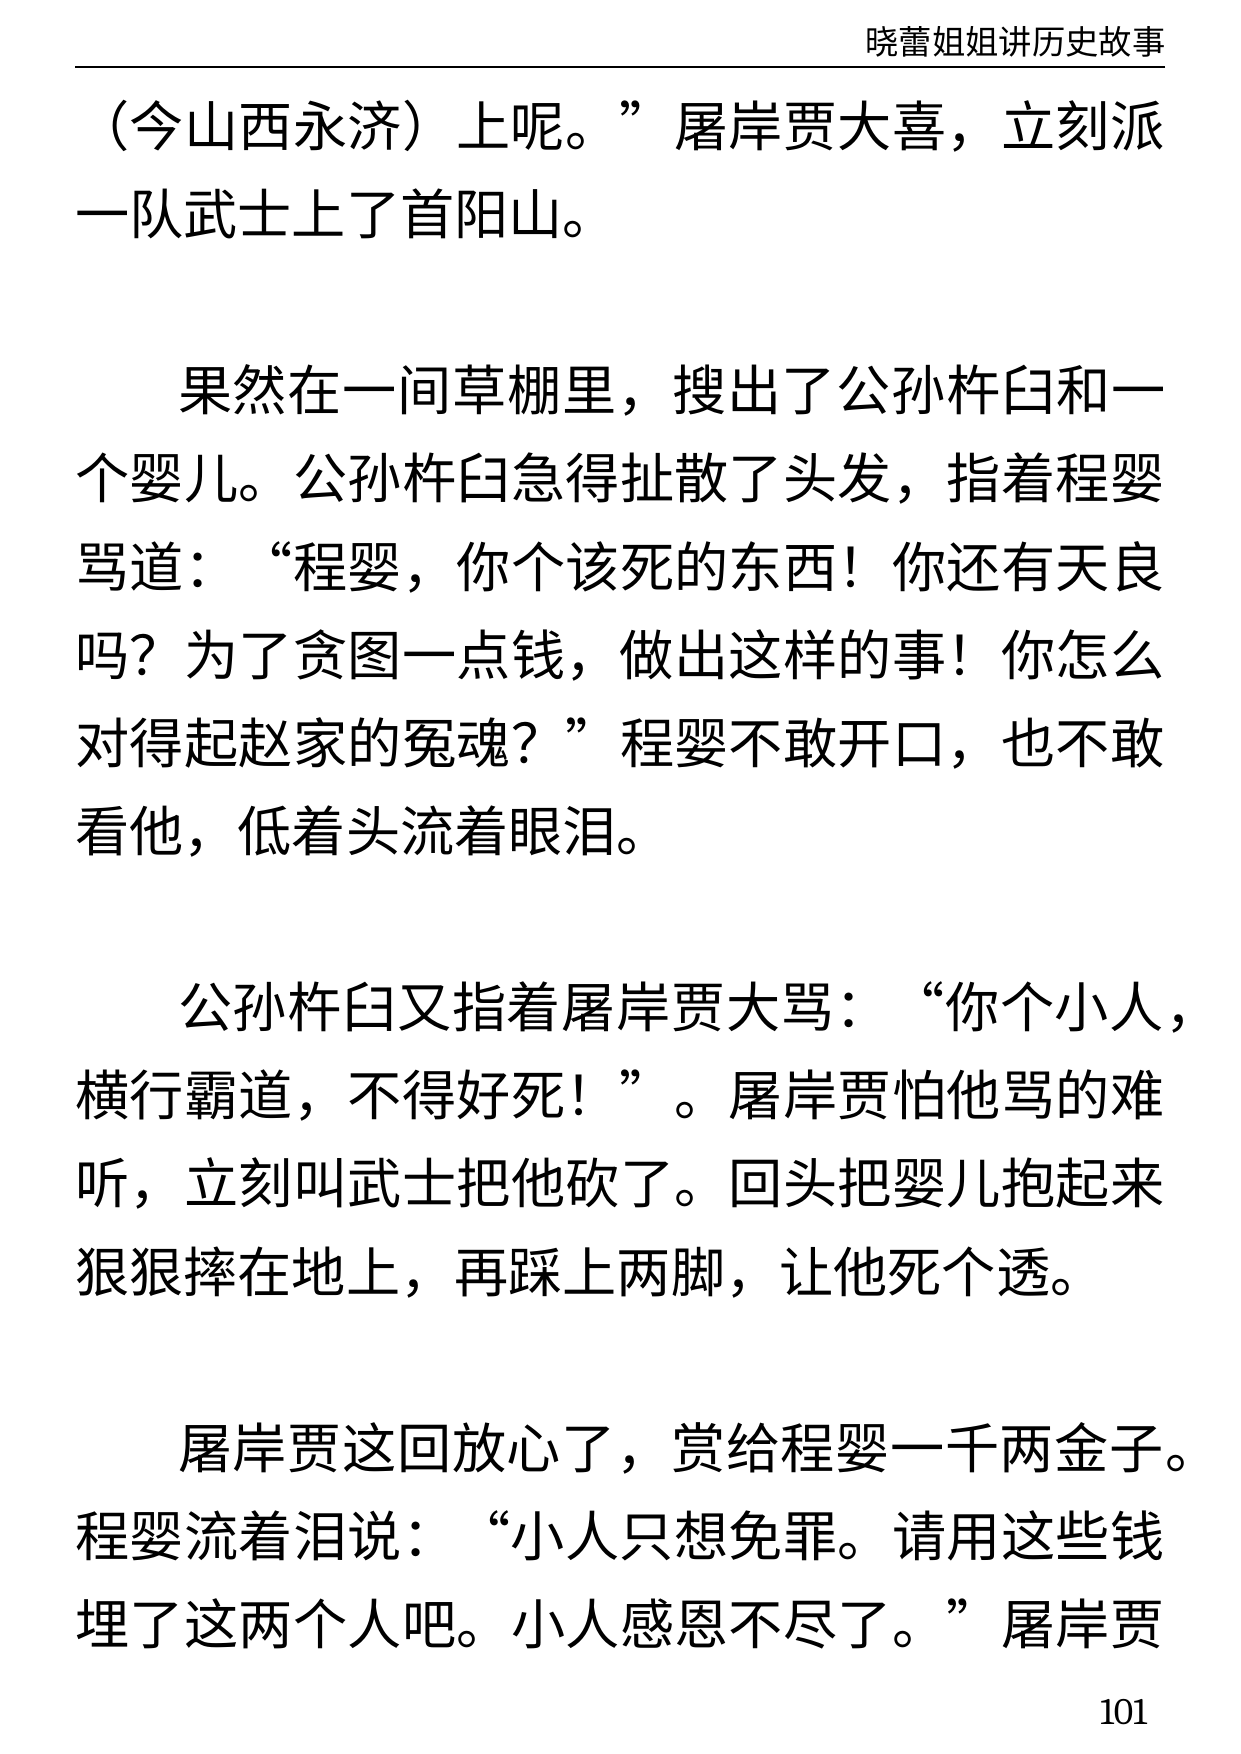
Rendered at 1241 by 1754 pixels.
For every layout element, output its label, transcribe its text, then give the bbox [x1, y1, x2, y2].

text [75, 1401, 1165, 1665]
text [75, 79, 1165, 255]
text 果然在一间草棚里，搜出了公孙杵臼和一个婴儿。公孙杵臼急得扯散了头发，指着程婴骂道：“程婴，你个该死的东西！你还有天良吗？为了贪图一点钱，做出这样的事！你怎么对得起赵家的冤魂？”程婴不敢开口，也不敢看他，低着头流着眼泪。 [75, 343, 1165, 872]
text 公孙杵臼又指着屠岸贾大骂：“你个小人，横行霸道，不得好死！”。屠岸贾怕他骂的难听，立刻叫武士把他砍了。回头把婴儿抱起来，狠狠摔在地上，再踩上两脚，让他死个透。 [75, 960, 1165, 1312]
